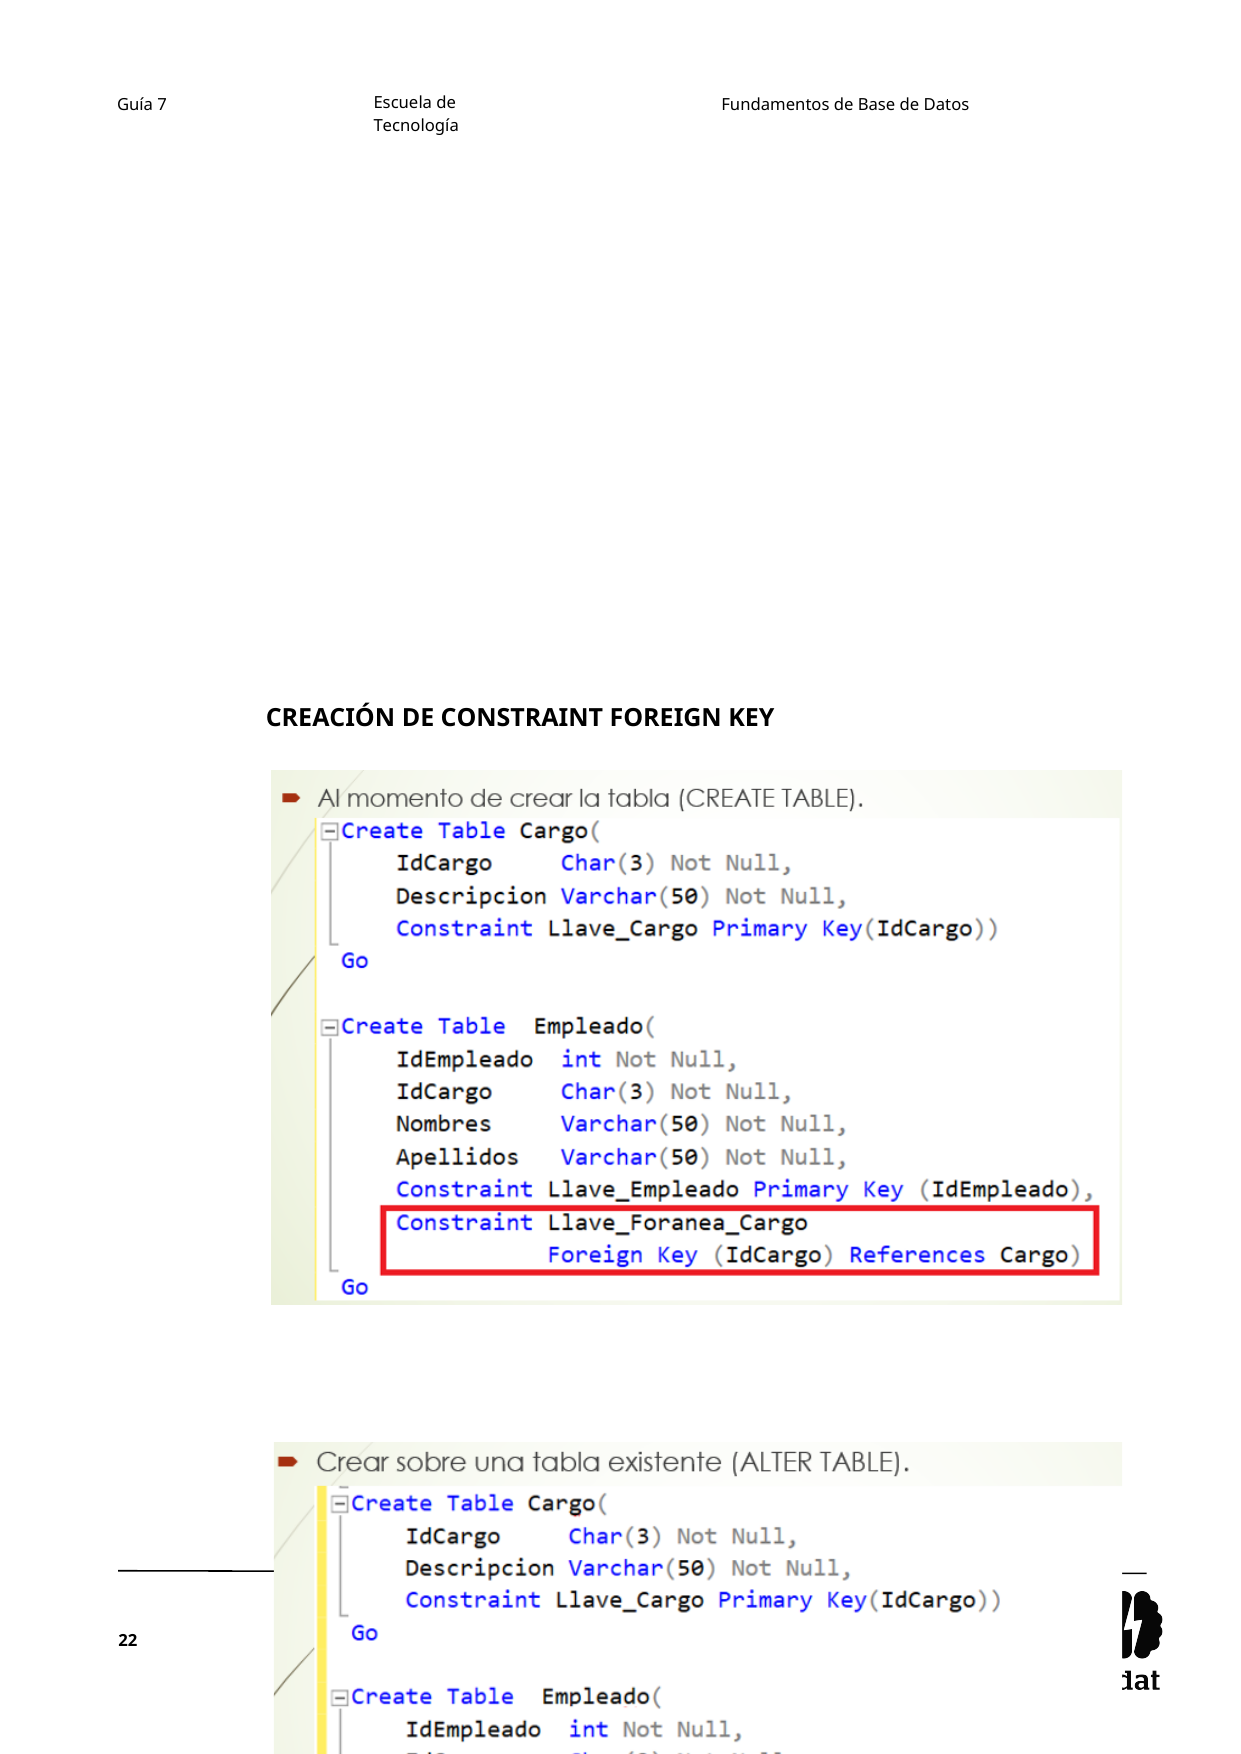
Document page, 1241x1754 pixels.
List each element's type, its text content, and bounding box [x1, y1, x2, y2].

picture [273, 1442, 1163, 1754]
picture [271, 770, 1123, 1305]
text CREACIÓN DE CONSTRAINT FOREIGN KEY [118, 700, 1122, 734]
